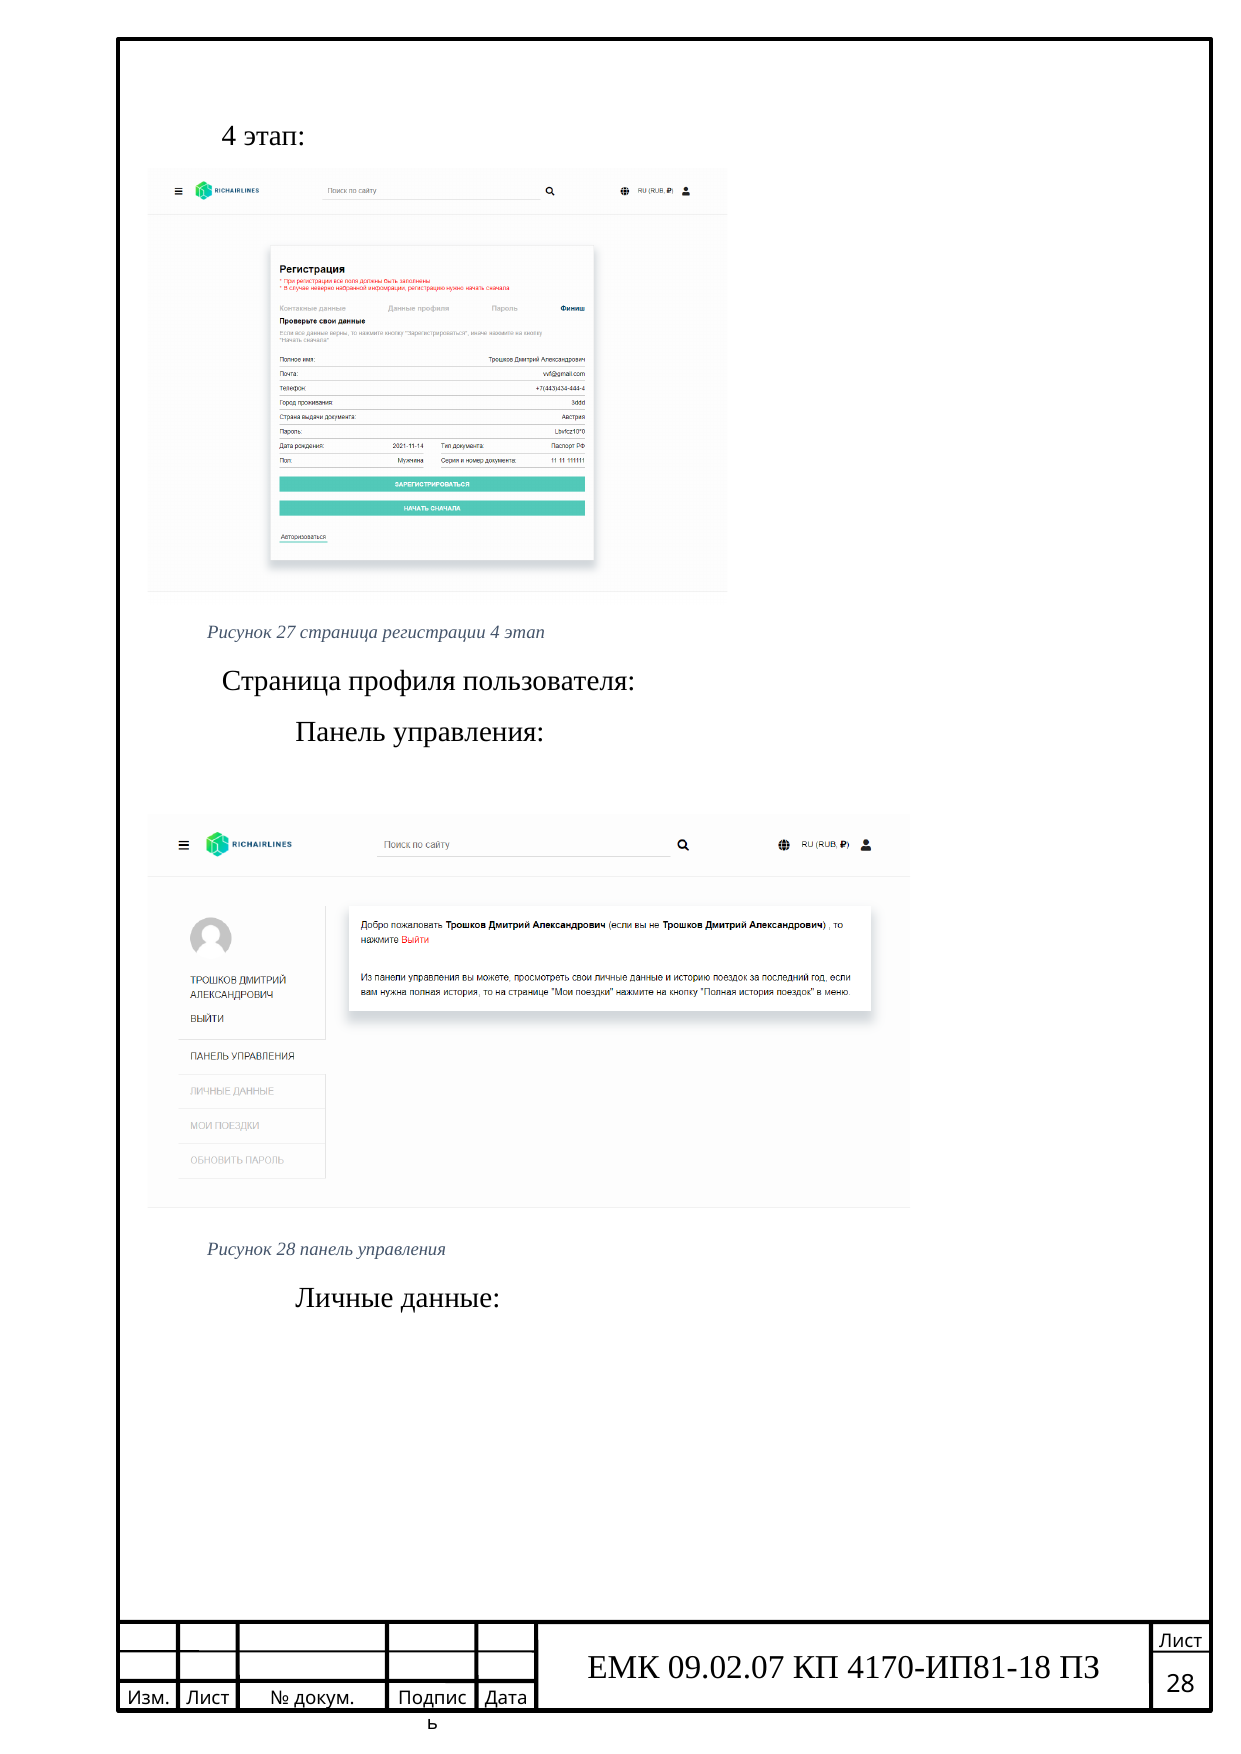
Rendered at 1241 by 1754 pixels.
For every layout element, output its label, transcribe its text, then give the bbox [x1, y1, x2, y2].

text Страница профиля пользователя: [148, 663, 1181, 697]
text Рисунок 27 страница регистрации 4 этап [148, 621, 1181, 643]
text 4 этап: [148, 118, 1181, 152]
text Панель управления: [221, 714, 1181, 747]
picture [147, 168, 728, 605]
text Личные данные: [148, 1280, 1181, 1313]
picture [147, 814, 911, 1221]
text Рисунок 28 панель управления [148, 1237, 1181, 1259]
